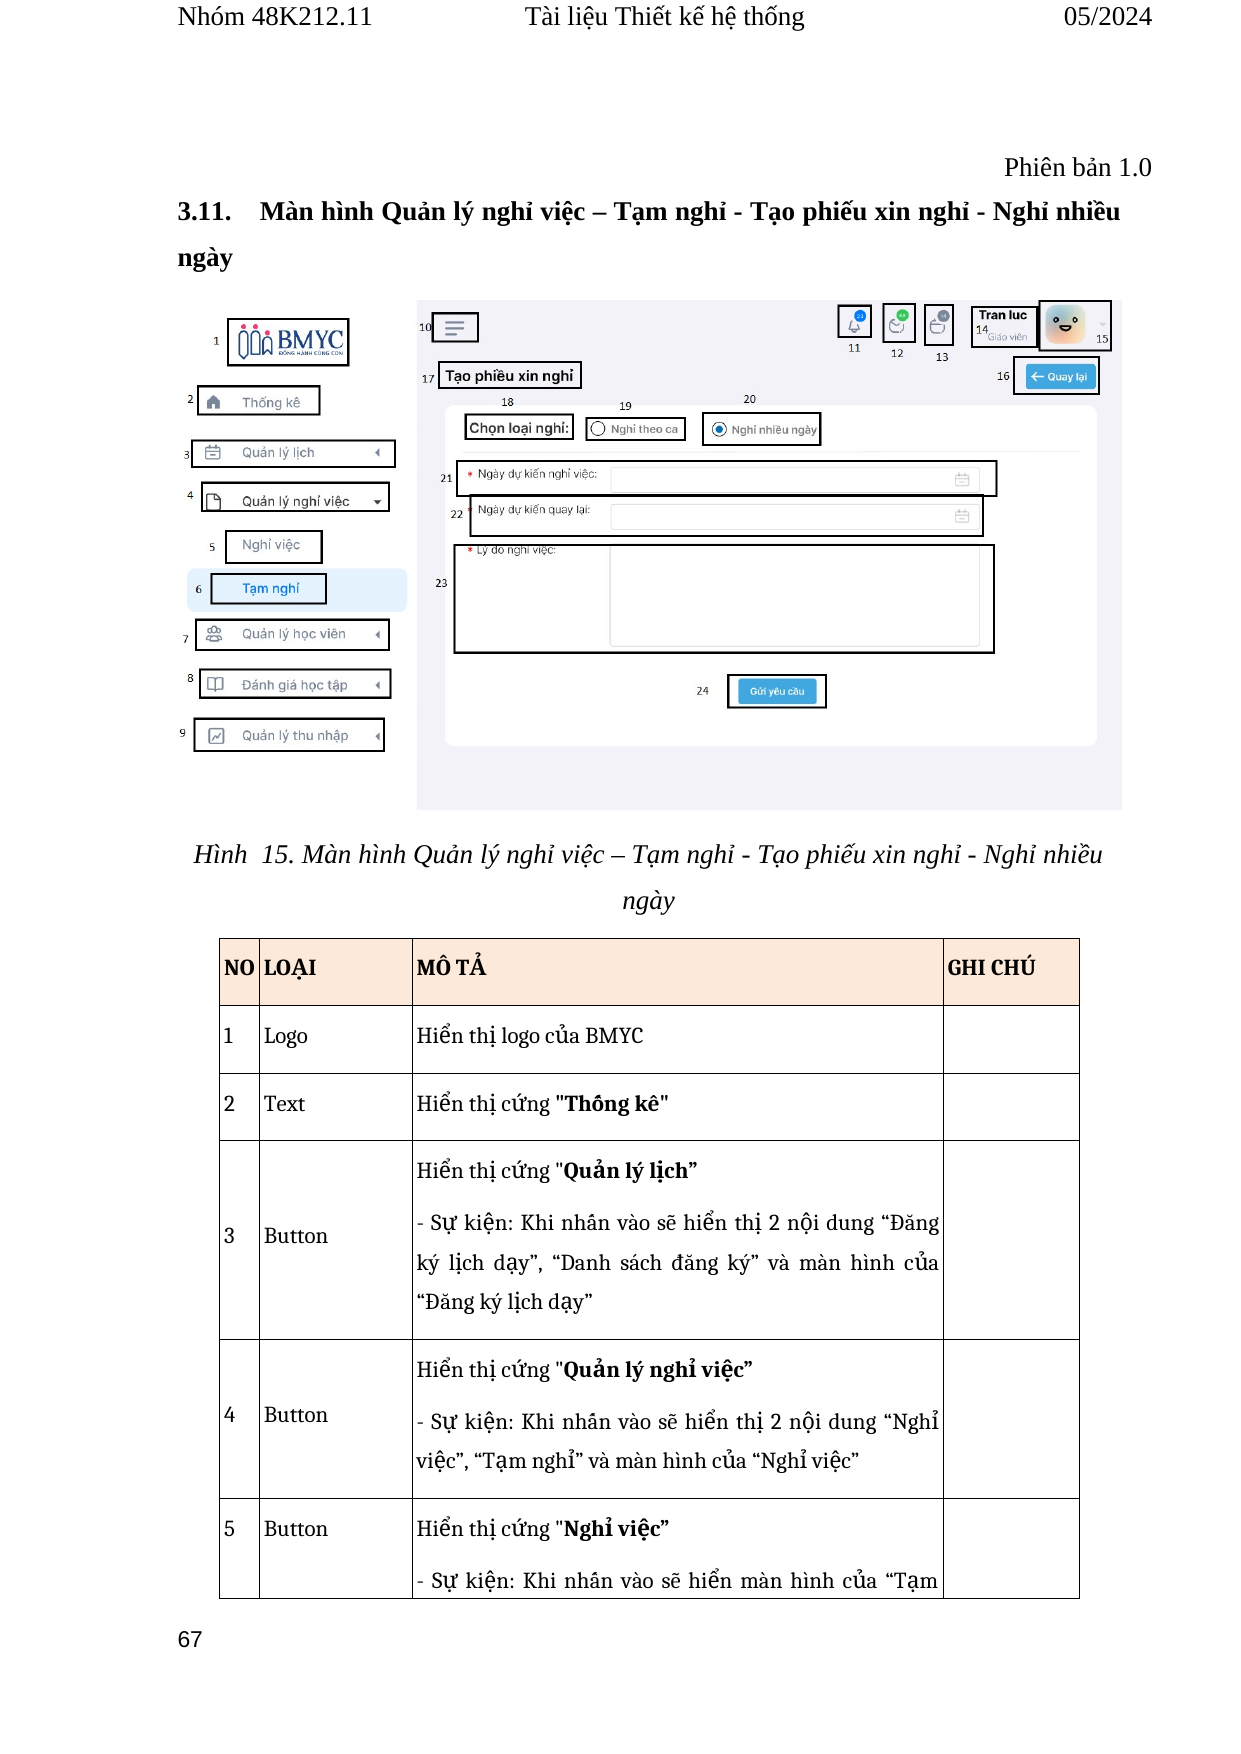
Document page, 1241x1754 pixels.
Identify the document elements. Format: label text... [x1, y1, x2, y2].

table_cell [944, 1499, 1079, 1598]
table_cell Text [260, 1074, 412, 1140]
table_cell Hiển thị logo của BMYC [413, 1006, 943, 1073]
table_cell Button [260, 1141, 412, 1339]
table_header LOẠI [260, 939, 412, 1005]
table_cell 3 [220, 1141, 259, 1339]
text Hình 15. Màn hình Quản lý nghỉ việc – Tạm nghỉ - Tạo phiếu xin nghỉ - Nghỉ nhiều ngày [177, 838, 1122, 916]
table_cell Hiển thị cứng "Thống kê" [413, 1074, 943, 1140]
table_cell Logo [260, 1006, 412, 1073]
table_cell 2 [220, 1074, 259, 1140]
table_cell [944, 1141, 1079, 1339]
subtitle Màn hình Quản lý nghỉ việc – Tạm nghỉ - Tạo phiếu xin nghỉ - Nghỉ nhiều ngày [177, 194, 1122, 272]
table_cell Hiển thị cứng "Quản lý lịch” - Sự kiện: Khi nhấn vào sẽ hiển thị 2 nội dung “Đăng ký lịch dạy”, “Danh sách đăng ký” và màn hình của “Đăng ký lịch dạy” [413, 1141, 943, 1339]
table_cell 5 [220, 1499, 259, 1598]
table_cell [944, 1006, 1079, 1073]
table_cell Button [260, 1499, 412, 1598]
table_cell 4 [220, 1340, 259, 1498]
table_cell [944, 1340, 1079, 1498]
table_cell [413, 1499, 943, 1598]
table_header MÔ TẢ [413, 939, 943, 1005]
table_header NO [220, 939, 259, 1005]
table_cell Hiển thị cứng "Quản lý nghỉ việc” - Sự kiện: Khi nhấn vào sẽ hiển thị 2 nội dung “Nghỉ việc”, “Tạm nghỉ” và màn hình của “Nghỉ việc” [413, 1340, 943, 1498]
table_cell Button [260, 1340, 412, 1498]
picture [177, 300, 1123, 810]
table_header GHI CHÚ [944, 939, 1079, 1005]
table_cell [944, 1074, 1079, 1140]
table_cell 1 [220, 1006, 259, 1073]
